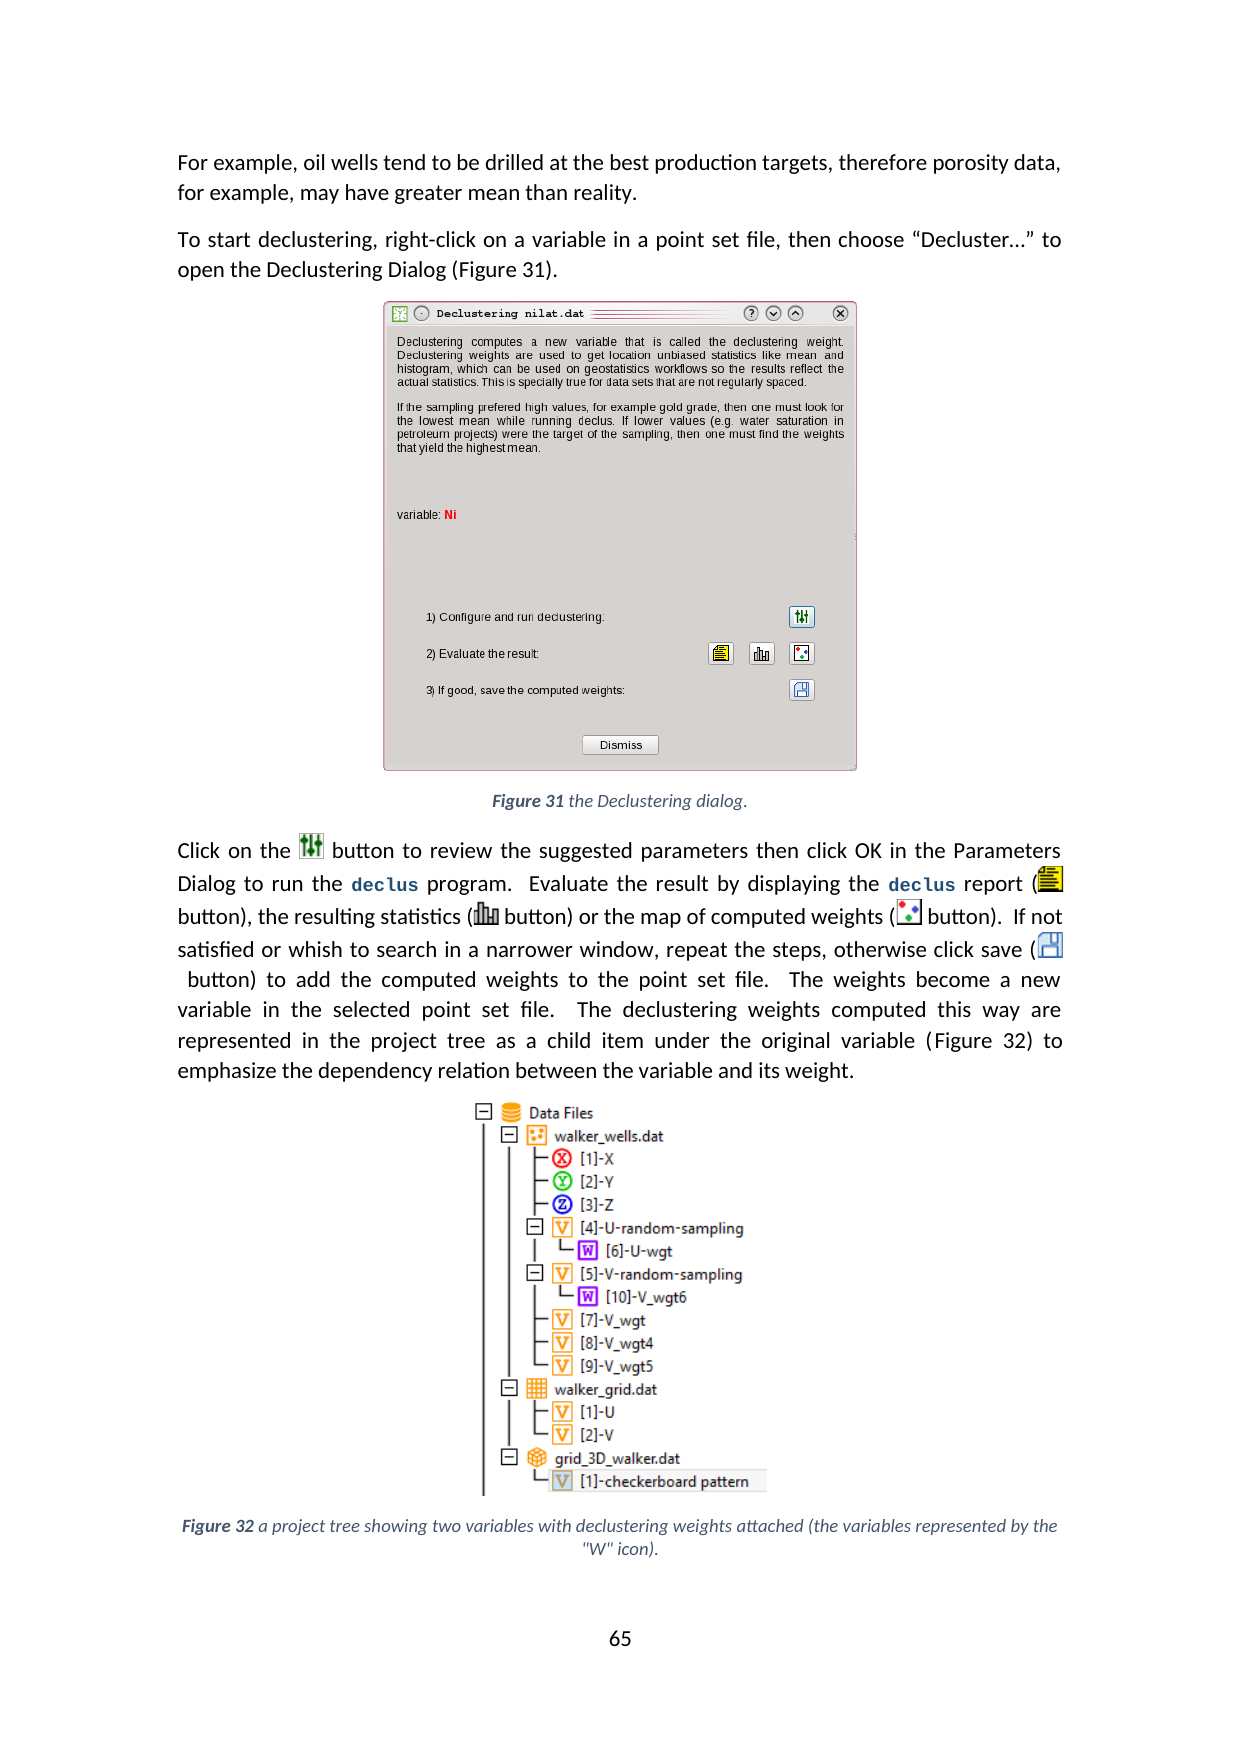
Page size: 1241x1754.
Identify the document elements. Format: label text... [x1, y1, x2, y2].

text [177, 148, 1063, 206]
picture [1037, 932, 1063, 958]
picture [383, 301, 857, 771]
text Figure 32 a project tree showing two variables with declustering weights attached (the variables represented by the "W" icon). [177, 1515, 1063, 1561]
picture [473, 1102, 767, 1496]
picture [300, 834, 323, 858]
text Click on the button to review the suggested parameters then click OK in the Parameters Dialog to run the declus program. Evaluate the result by displaying the declus report (button), the resulting statistics ( button) or the map of computed weights ( button). If not satisfied or whish to search in a narrower window, repeat the steps, otherwise click save ( button) to add the computed weights to the point set file. The weights become a new variable in the selected point set file. The declustering weights computed this way are represented in the project tree as a child item under the original variable (Figure 32) to emphasize the dependency relation between the variable and its weight. [177, 833, 1063, 1084]
text Figure 31 the Declustering dialog. [177, 789, 1063, 812]
picture [896, 899, 922, 925]
picture [473, 899, 499, 925]
text To start declustering, right-click on a variable in a point set file, then choose “Decluster…” to open the Declustering Dialog (Figure 31). [177, 225, 1063, 283]
picture [1037, 866, 1064, 892]
